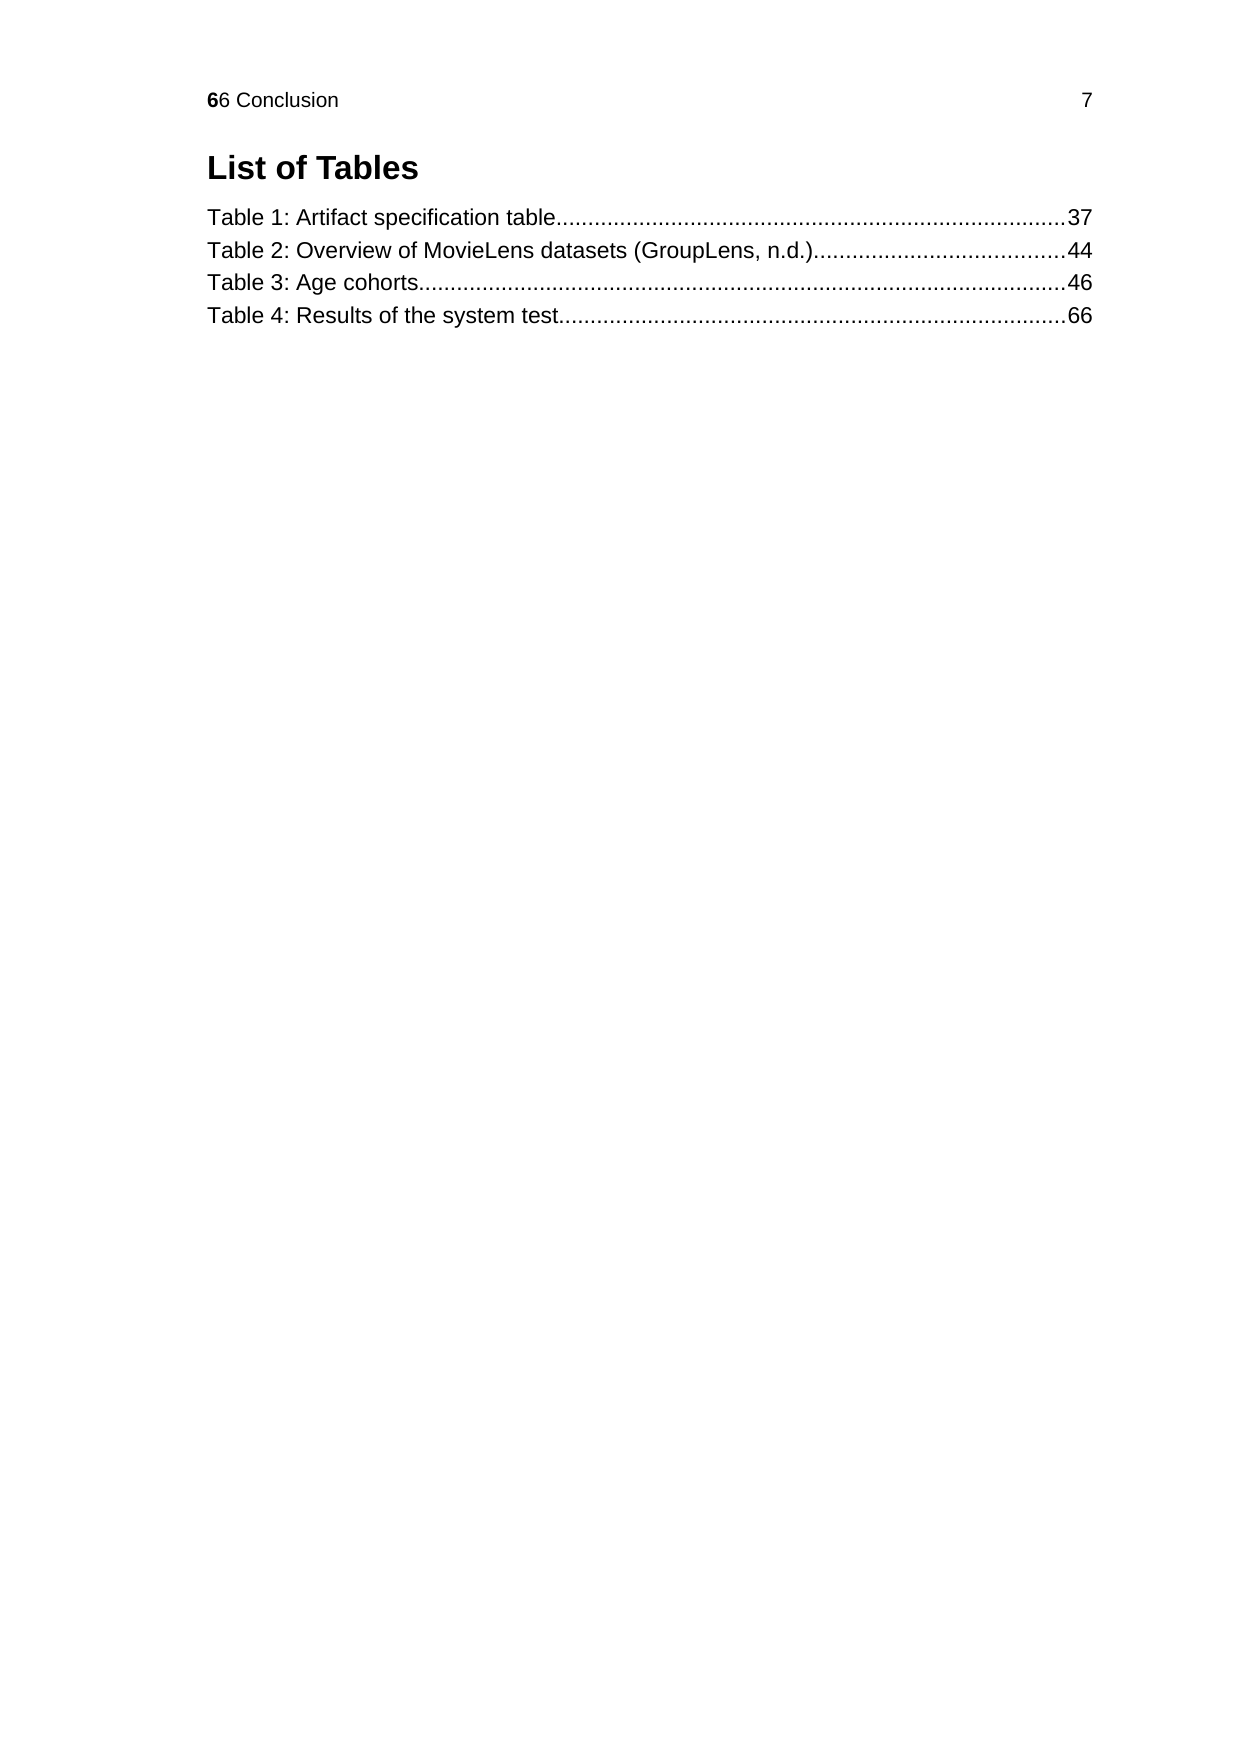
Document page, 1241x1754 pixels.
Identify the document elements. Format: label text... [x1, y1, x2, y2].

text Table 3: Age cohorts 46 [207, 269, 1048, 296]
text Table 4: Results of the system test 66 [207, 302, 1048, 328]
subtitle List of Tables [207, 148, 1092, 186]
text Table 2: Overview of MovieLens datasets (GroupLens, n.d.) 44 [207, 237, 1048, 263]
text Table 1: Artifact specification table 37 [207, 204, 1048, 230]
